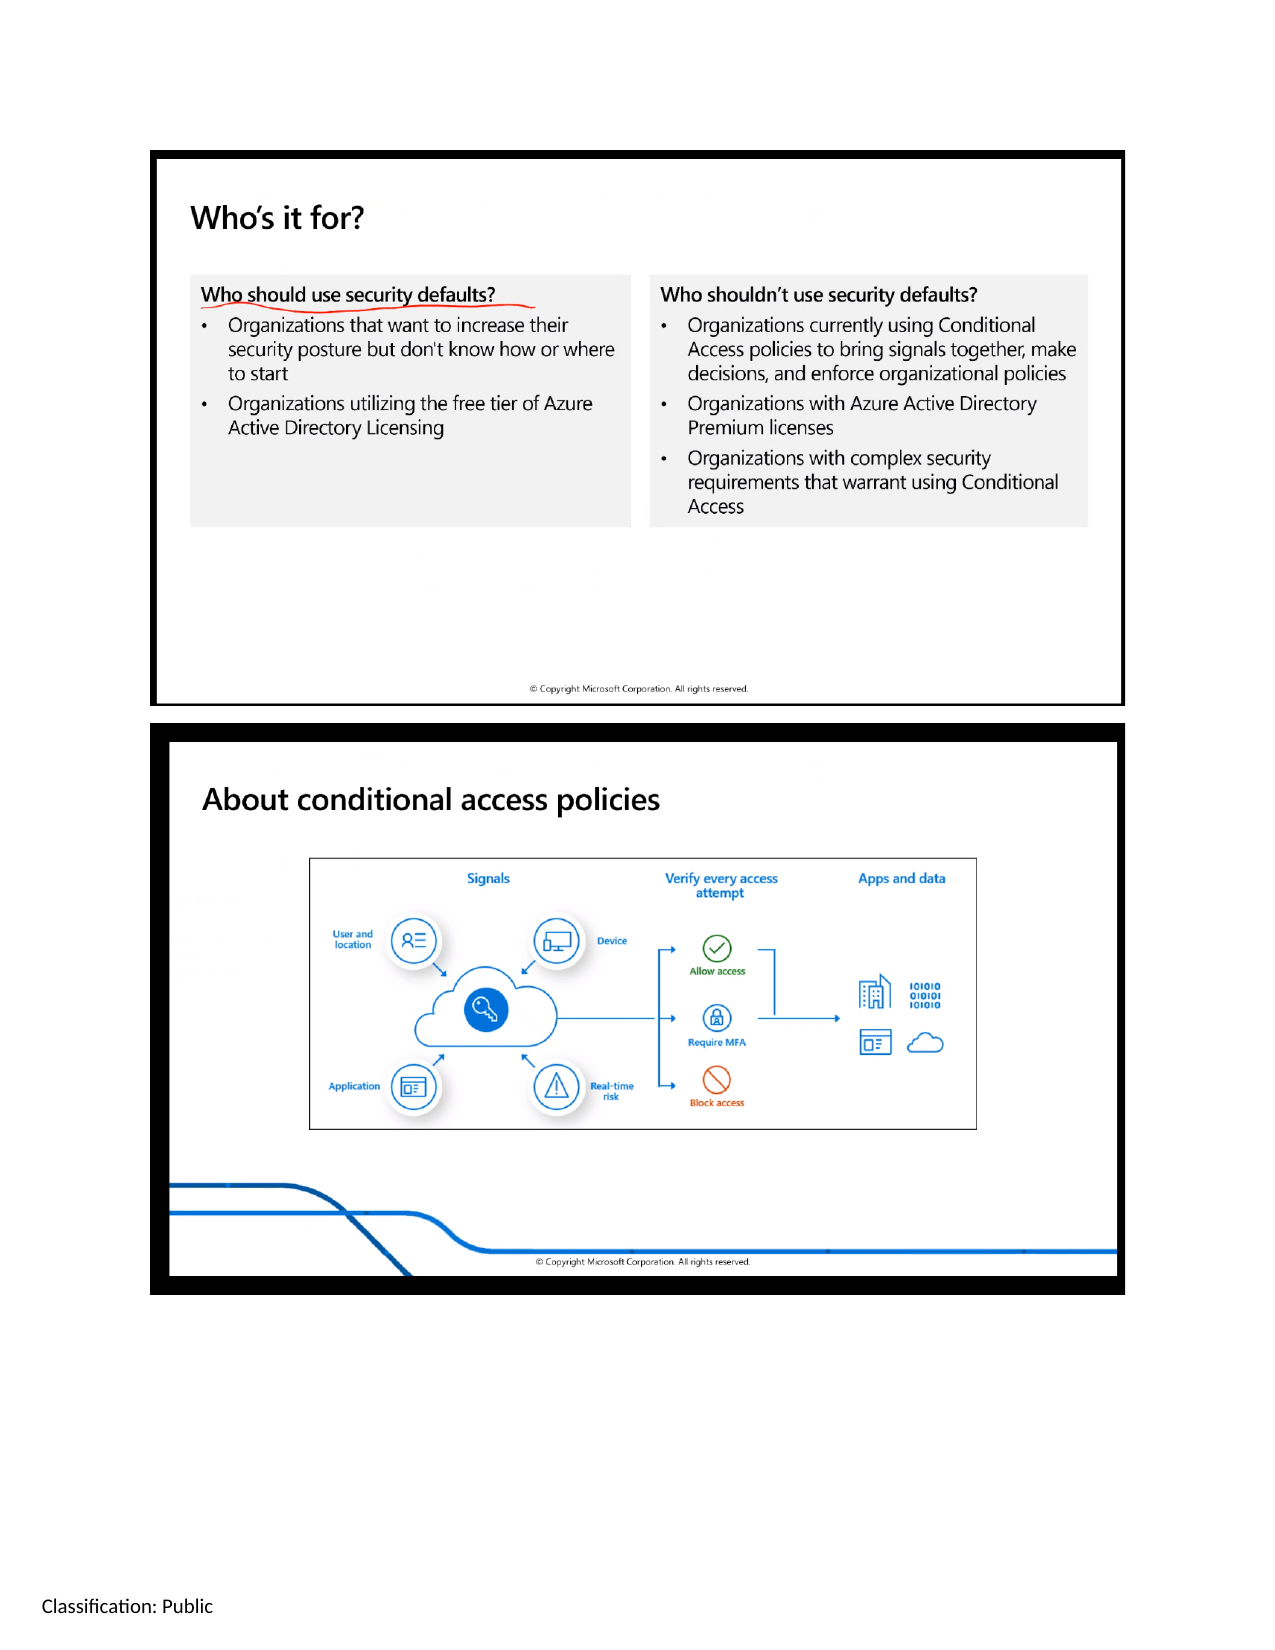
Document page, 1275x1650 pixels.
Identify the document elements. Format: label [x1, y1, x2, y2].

picture [150, 150, 1125, 706]
picture [150, 723, 1125, 1295]
